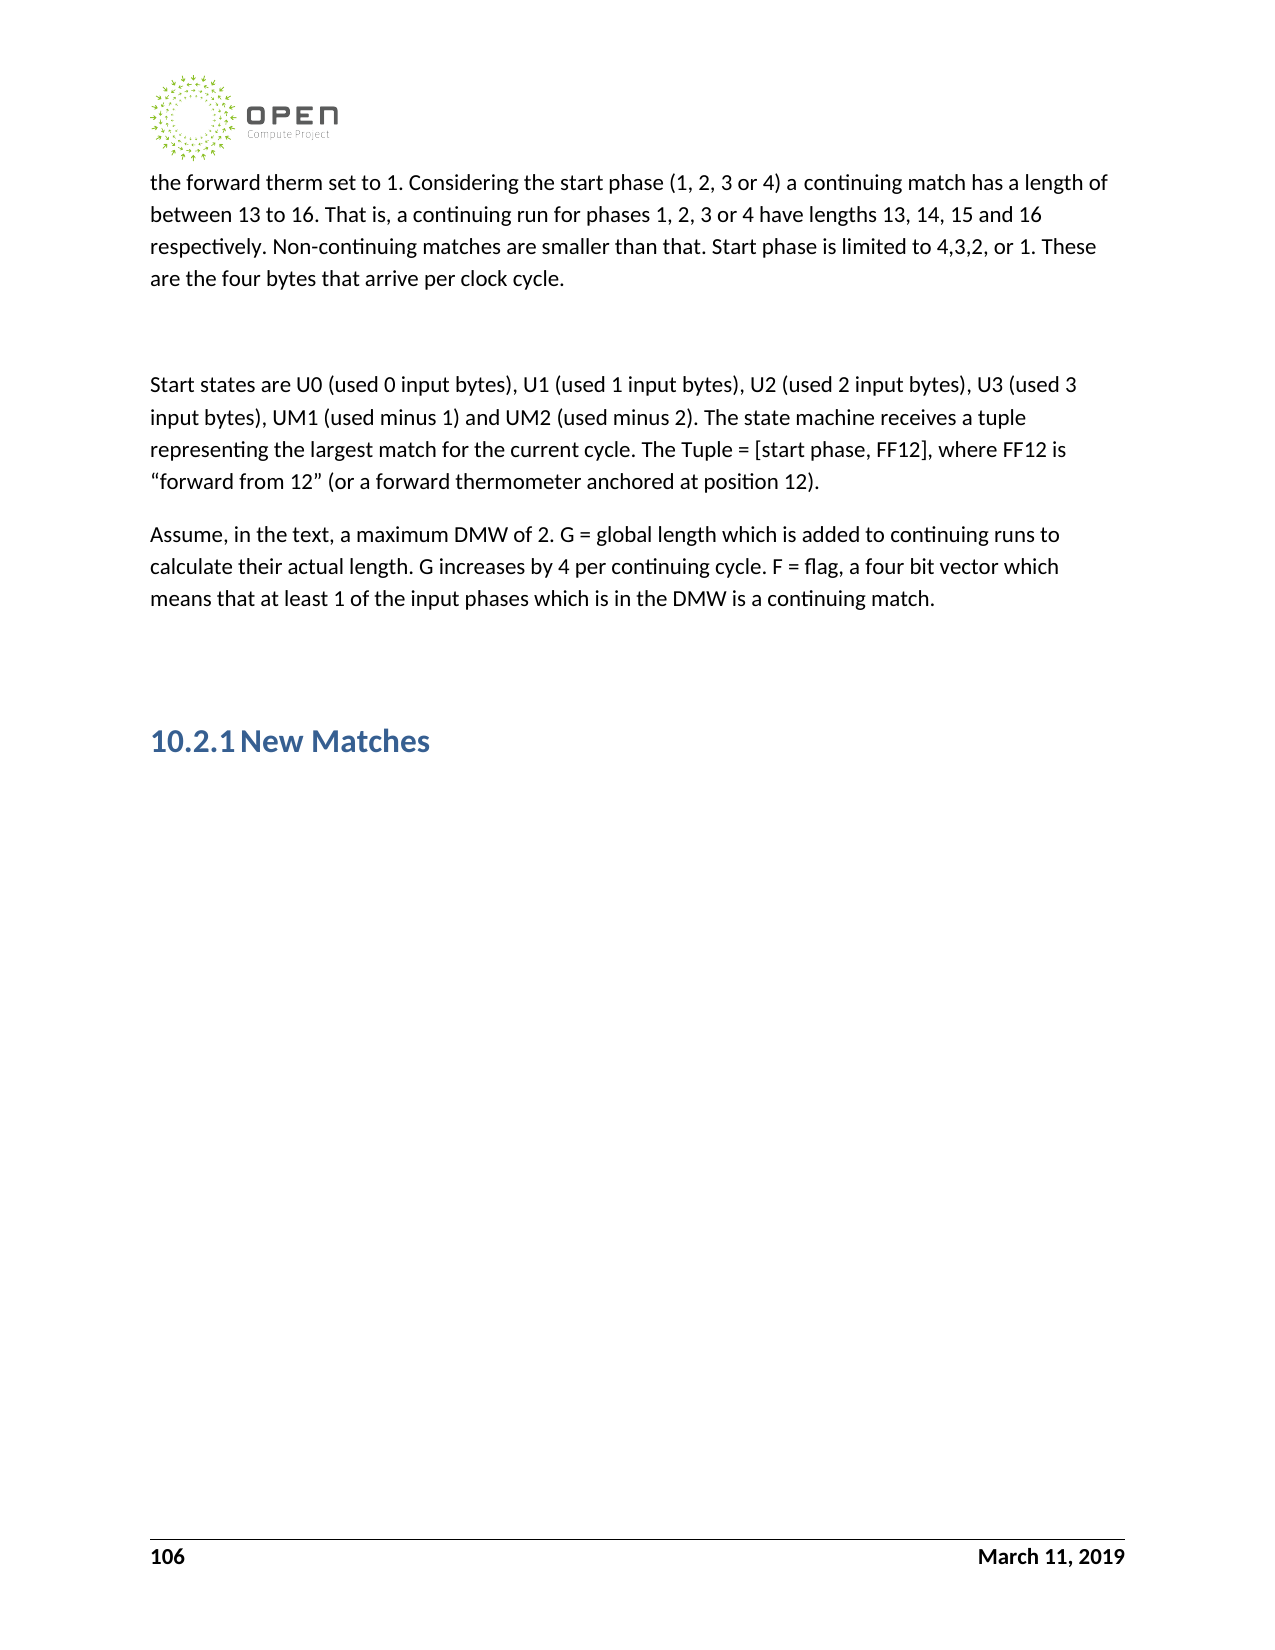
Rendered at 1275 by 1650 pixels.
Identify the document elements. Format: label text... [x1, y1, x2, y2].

text Assume, in the text, a maximum DMW of 2. G = global length which is added to continuing runs to calculate their actual length. G increases by 4 per continuing cycle. F = flag, a four bit vector which means that at least 1 of the input phases which is in the DMW is a continuing match. [150, 520, 1125, 613]
picture [150, 75, 338, 168]
text Start states are U0 (used 0 input bytes), U1 (used 1 input bytes), U2 (used 2 input bytes), U3 (used 3 input bytes), UM1 (used minus 1) and UM2 (used minus 2). The state machine receives a tuple representing the largest match for the current cycle. The Tuple = [start phase, FF12], where FF12 is “forward from 12” (or a forward thermometer anchored at position 12). [150, 371, 1125, 495]
subtitle New Matches [150, 720, 1125, 761]
